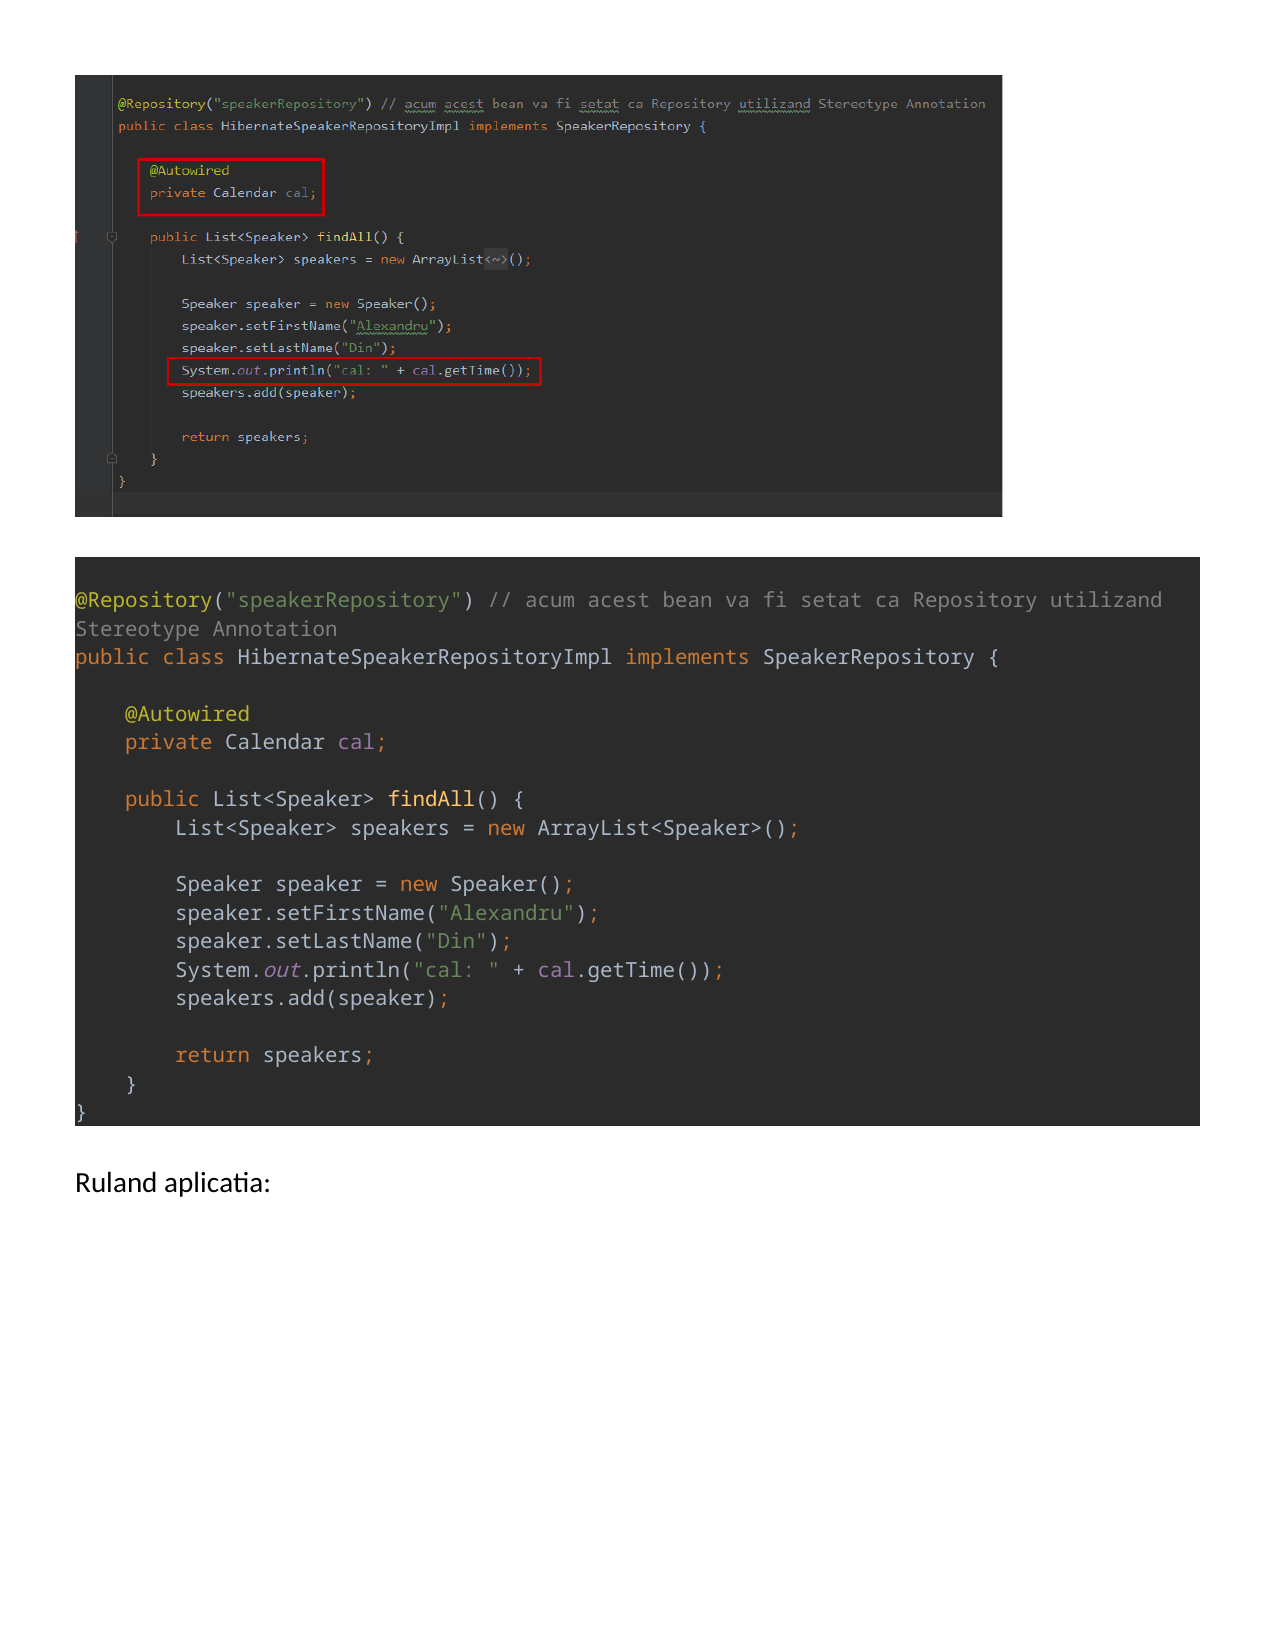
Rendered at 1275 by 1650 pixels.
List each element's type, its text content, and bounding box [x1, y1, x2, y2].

picture [75, 75, 1003, 517]
text Ruland aplicatia: [75, 1164, 1200, 1199]
text @Repository("speakerRepository") // acum acest bean va fi setat ca Repository utilizand Stereotype Annotation public class HibernateSpeakerRepositoryImpl implements SpeakerRepository { @Autowired private Calendar cal; public List<Speaker> findAll() { List<Speaker> speakers = new ArrayList<Speaker>(); Speaker speaker = new Speaker(); speaker.setFirstName("Alexandru"); speaker.setLastName("Din"); System.out.println("cal: " + cal.getTime()); speakers.add(speaker); return speakers; } } [75, 557, 1200, 1126]
